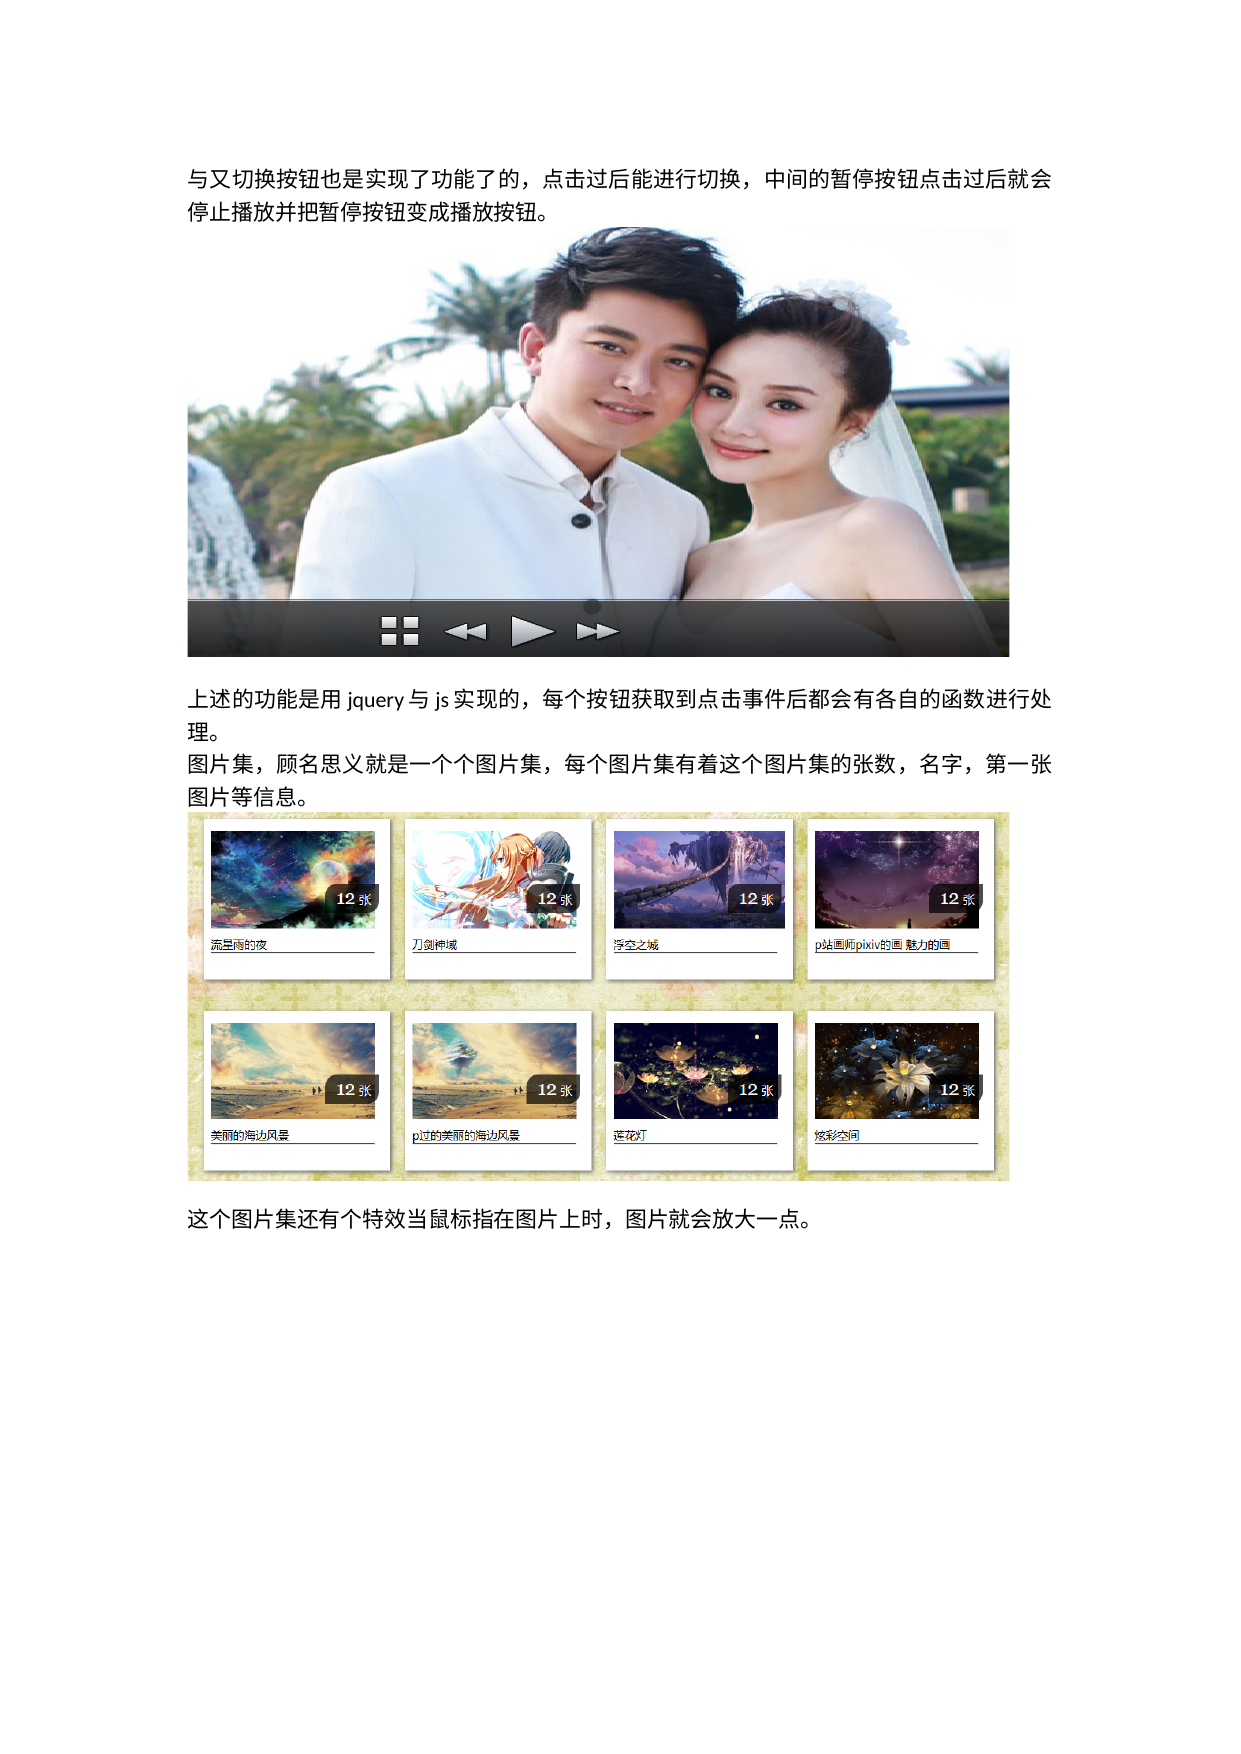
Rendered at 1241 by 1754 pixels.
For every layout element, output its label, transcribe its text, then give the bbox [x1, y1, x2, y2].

text 这个图片集还有个特效当鼠标指在图片上时，图片就会放大一点。 [187, 1202, 1053, 1234]
text 图片集，顾名思义就是一个个图片集，每个图片集有着这个图片集的张数，名字，第一张图片等信息。 [187, 747, 1053, 812]
picture [187, 812, 1010, 1181]
text 上述的功能是用jquery与js实现的，每个按钮获取到点击事件后都会有各自的函数进行处理。 [187, 682, 1053, 747]
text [187, 162, 1053, 227]
picture [187, 227, 1010, 657]
